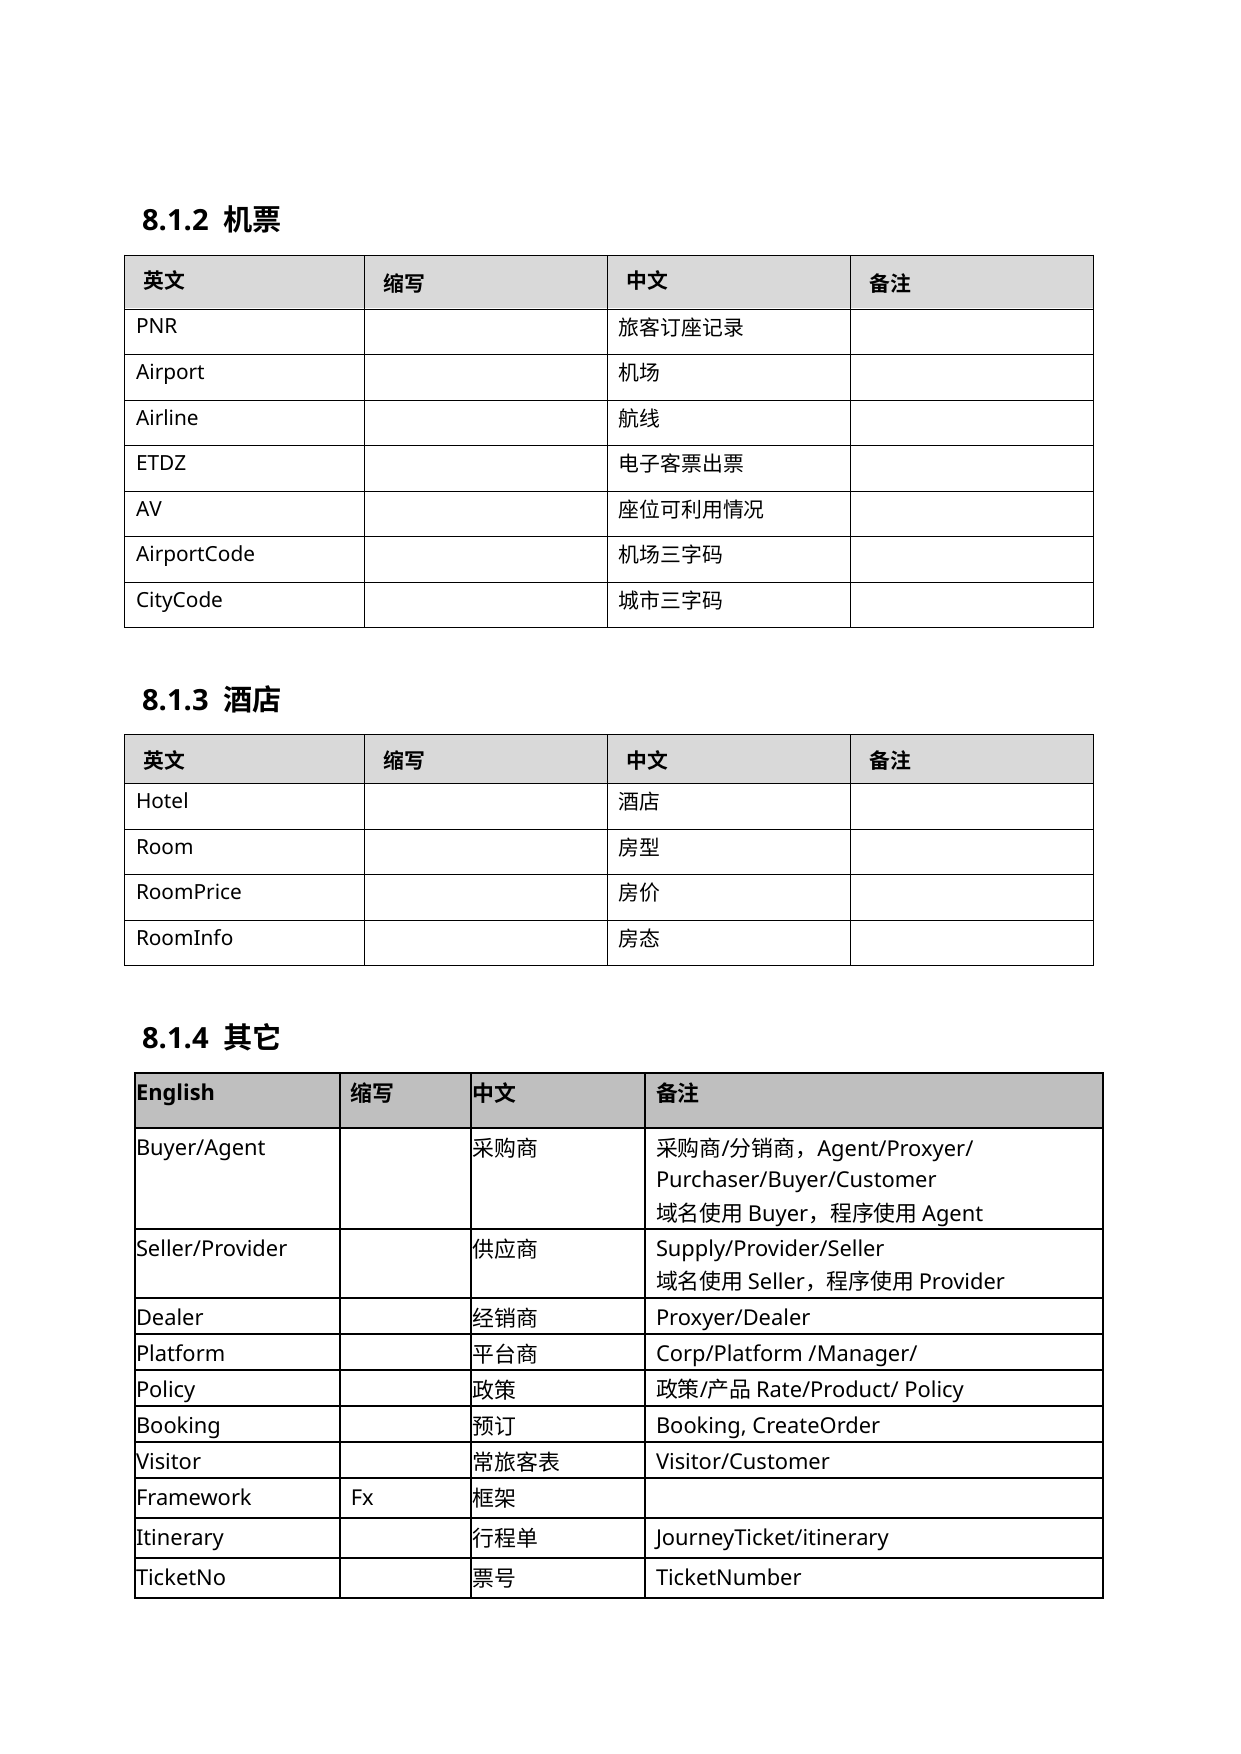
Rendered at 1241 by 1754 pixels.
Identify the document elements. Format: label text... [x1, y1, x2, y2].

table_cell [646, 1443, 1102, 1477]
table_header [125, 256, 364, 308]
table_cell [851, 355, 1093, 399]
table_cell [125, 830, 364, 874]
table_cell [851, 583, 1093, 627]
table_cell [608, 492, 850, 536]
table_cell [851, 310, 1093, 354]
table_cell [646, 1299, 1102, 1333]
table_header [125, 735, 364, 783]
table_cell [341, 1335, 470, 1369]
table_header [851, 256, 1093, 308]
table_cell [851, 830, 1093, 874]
subtitle 机票 [142, 185, 1104, 250]
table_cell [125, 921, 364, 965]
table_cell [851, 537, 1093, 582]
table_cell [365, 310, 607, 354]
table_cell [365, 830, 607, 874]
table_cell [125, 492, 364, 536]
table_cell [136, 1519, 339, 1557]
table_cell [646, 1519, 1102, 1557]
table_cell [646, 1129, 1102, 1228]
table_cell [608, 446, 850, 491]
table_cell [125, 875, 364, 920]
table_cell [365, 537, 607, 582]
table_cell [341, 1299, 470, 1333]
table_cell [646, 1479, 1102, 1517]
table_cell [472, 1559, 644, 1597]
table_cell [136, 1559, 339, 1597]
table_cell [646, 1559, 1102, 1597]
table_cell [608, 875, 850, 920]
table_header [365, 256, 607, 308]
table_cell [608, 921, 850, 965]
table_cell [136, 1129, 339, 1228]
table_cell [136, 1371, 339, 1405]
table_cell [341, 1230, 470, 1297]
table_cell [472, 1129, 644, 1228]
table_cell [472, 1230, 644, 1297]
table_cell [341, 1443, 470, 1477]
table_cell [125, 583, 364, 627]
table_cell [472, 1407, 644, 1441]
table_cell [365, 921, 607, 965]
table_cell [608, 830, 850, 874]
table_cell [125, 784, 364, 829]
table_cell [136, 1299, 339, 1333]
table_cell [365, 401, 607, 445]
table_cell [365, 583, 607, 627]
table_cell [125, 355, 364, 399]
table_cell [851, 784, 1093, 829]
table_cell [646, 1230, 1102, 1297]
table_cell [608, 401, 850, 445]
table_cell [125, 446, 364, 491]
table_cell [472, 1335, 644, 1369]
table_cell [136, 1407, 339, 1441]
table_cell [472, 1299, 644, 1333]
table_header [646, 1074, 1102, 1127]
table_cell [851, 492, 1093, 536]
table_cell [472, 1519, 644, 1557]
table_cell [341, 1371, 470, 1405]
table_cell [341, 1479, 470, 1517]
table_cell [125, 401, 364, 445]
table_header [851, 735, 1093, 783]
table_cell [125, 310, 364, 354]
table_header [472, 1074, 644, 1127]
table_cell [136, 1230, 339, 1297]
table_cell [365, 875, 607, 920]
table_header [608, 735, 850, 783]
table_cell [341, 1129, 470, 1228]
subtitle 其它 [142, 1003, 1104, 1068]
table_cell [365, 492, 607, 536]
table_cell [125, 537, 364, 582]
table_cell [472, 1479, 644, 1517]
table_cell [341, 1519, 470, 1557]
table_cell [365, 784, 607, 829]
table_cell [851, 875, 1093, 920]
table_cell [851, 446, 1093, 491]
subtitle 酒店 [142, 665, 1104, 730]
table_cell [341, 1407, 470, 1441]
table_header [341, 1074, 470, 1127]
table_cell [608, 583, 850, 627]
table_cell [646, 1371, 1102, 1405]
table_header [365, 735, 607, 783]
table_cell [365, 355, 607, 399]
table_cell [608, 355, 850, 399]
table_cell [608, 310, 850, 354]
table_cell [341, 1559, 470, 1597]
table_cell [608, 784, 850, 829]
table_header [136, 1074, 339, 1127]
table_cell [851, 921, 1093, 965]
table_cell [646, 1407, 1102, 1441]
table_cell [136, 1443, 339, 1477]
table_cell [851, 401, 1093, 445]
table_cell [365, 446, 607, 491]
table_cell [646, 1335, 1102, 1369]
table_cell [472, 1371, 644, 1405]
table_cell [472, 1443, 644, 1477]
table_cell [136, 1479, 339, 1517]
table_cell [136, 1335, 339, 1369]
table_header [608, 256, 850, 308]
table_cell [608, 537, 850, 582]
